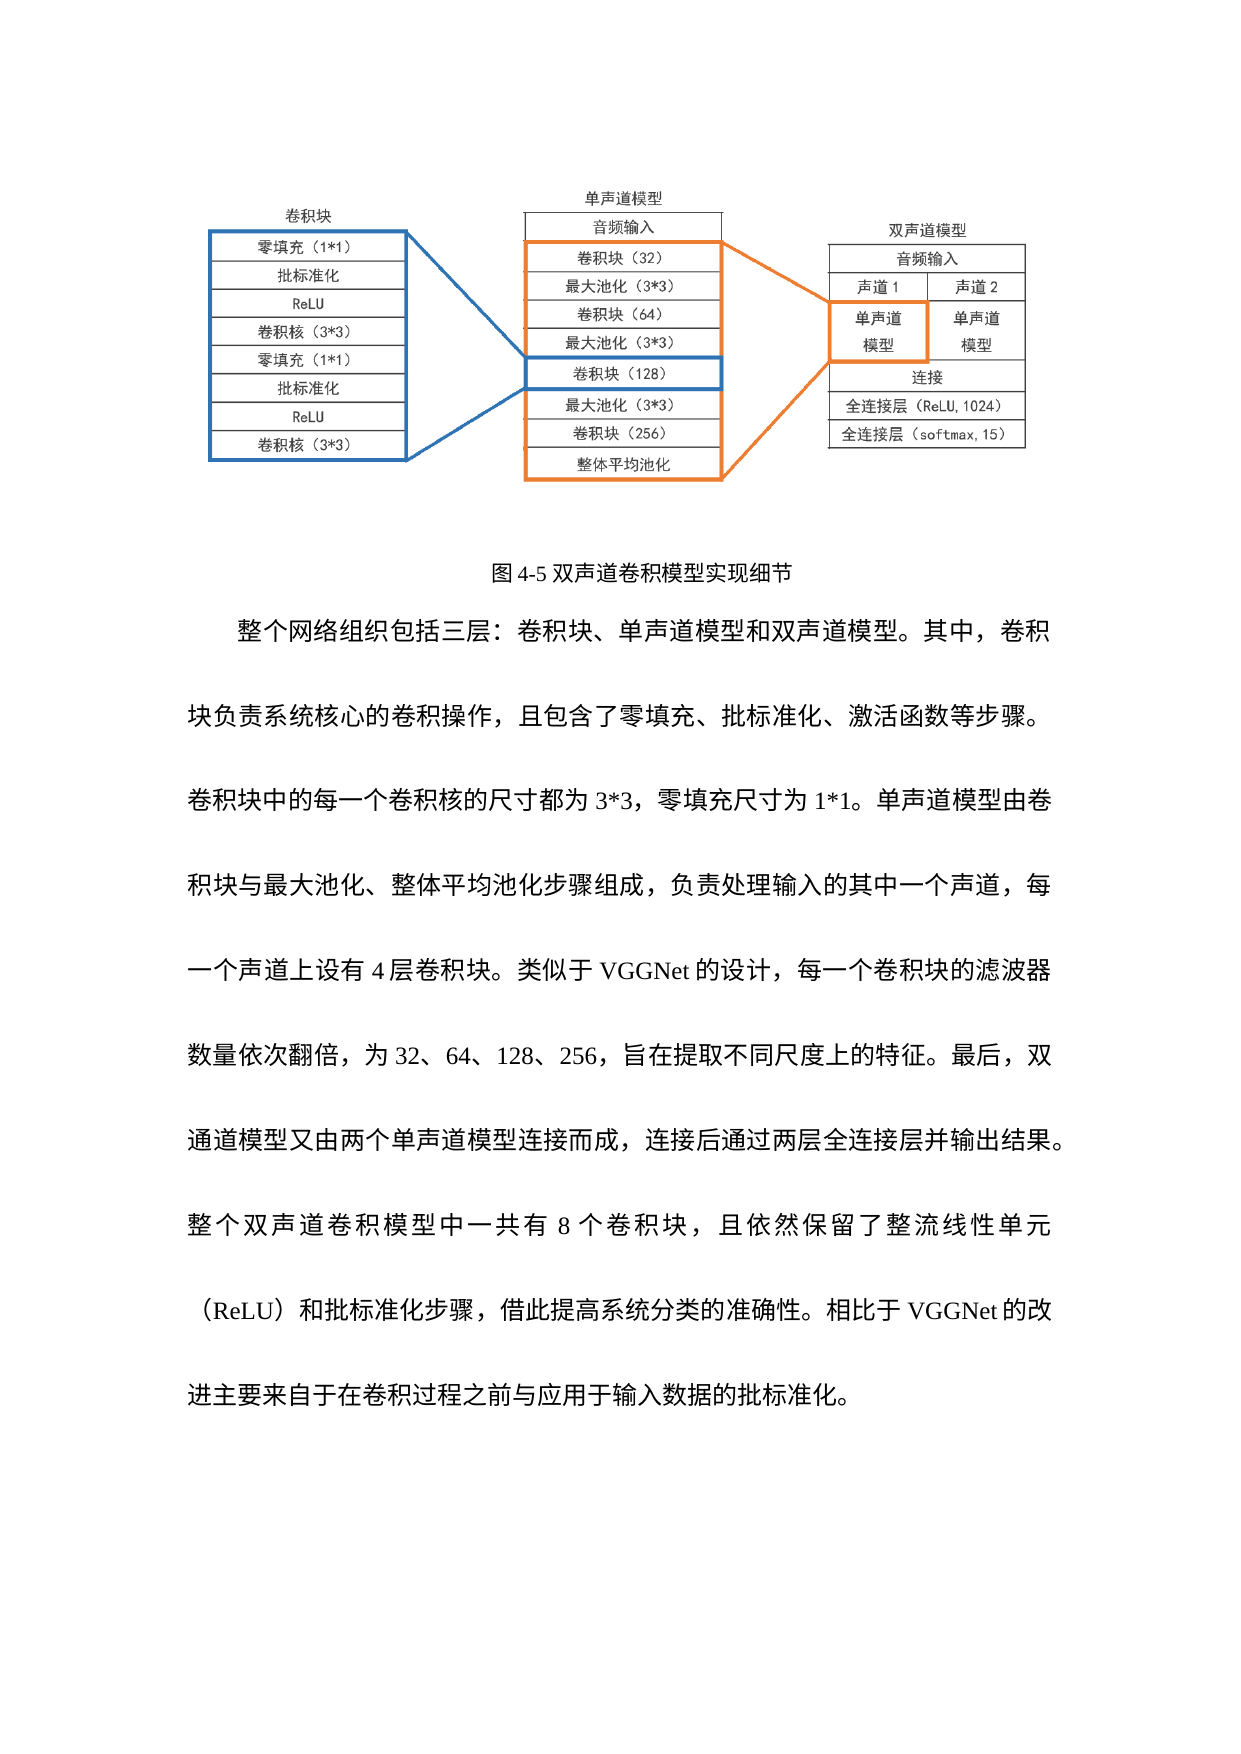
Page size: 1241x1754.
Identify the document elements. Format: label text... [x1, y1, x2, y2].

picture [188, 163, 1052, 507]
text 整个网络组织包括三层：卷积块、单声道模型和双声道模型。其中，卷积块负责系统核心的卷积操作，且包含了零填充、批标准化、激活函数等步骤。卷积块中的每一个卷积核的尺寸都为3*3，零填充尺寸为1*1。单声道模型由卷积块与最大池化、整体平均池化步骤组成，负责处理输入的其中一个声道，每一个声道上设有4层卷积块。类似于VGGNet的设计，每一个卷积块的滤波器数量依次翻倍，为32、64、128、256，旨在提取不同尺度上的特征。最后，双通道模型又由两个单声道模型连接而成，连接后通过两层全连接层并输出结果。整个双声道卷积模型中一共有8个卷积块，且依然保留了整流线性单元（ReLU）和批标准化步骤，借此提高系统分类的准确性。相比于VGGNet的改进主要来自于在卷积过程之前与应用于输入数据的批标准化。 [187, 595, 1053, 1427]
subtitle 图4-5 双声道卷积模型实现细节 [187, 555, 1053, 589]
